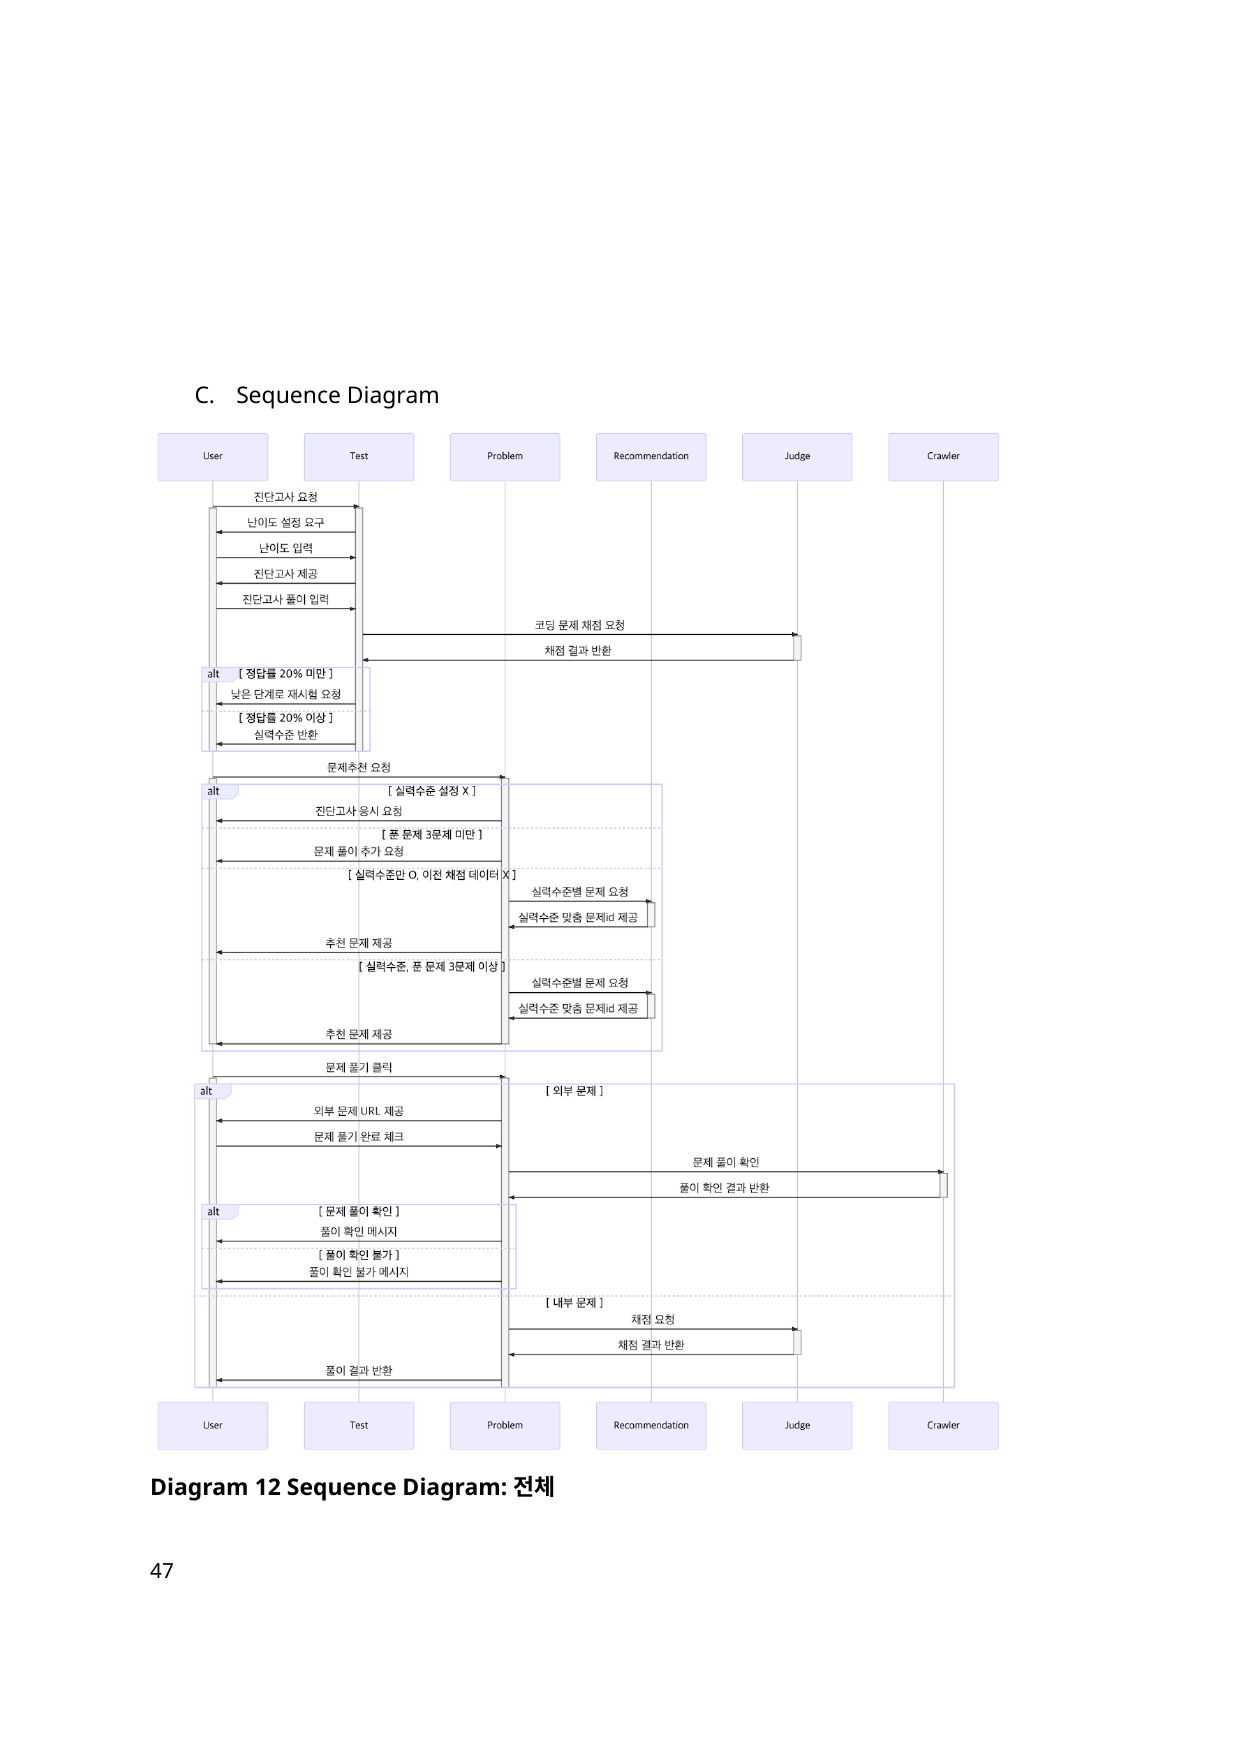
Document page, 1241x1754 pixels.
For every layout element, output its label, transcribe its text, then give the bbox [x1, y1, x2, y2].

text Diagram 12 Sequence Diagram: 전체 [150, 1468, 1090, 1502]
subtitle Sequence Diagram [194, 379, 1090, 410]
picture [150, 429, 1008, 1450]
